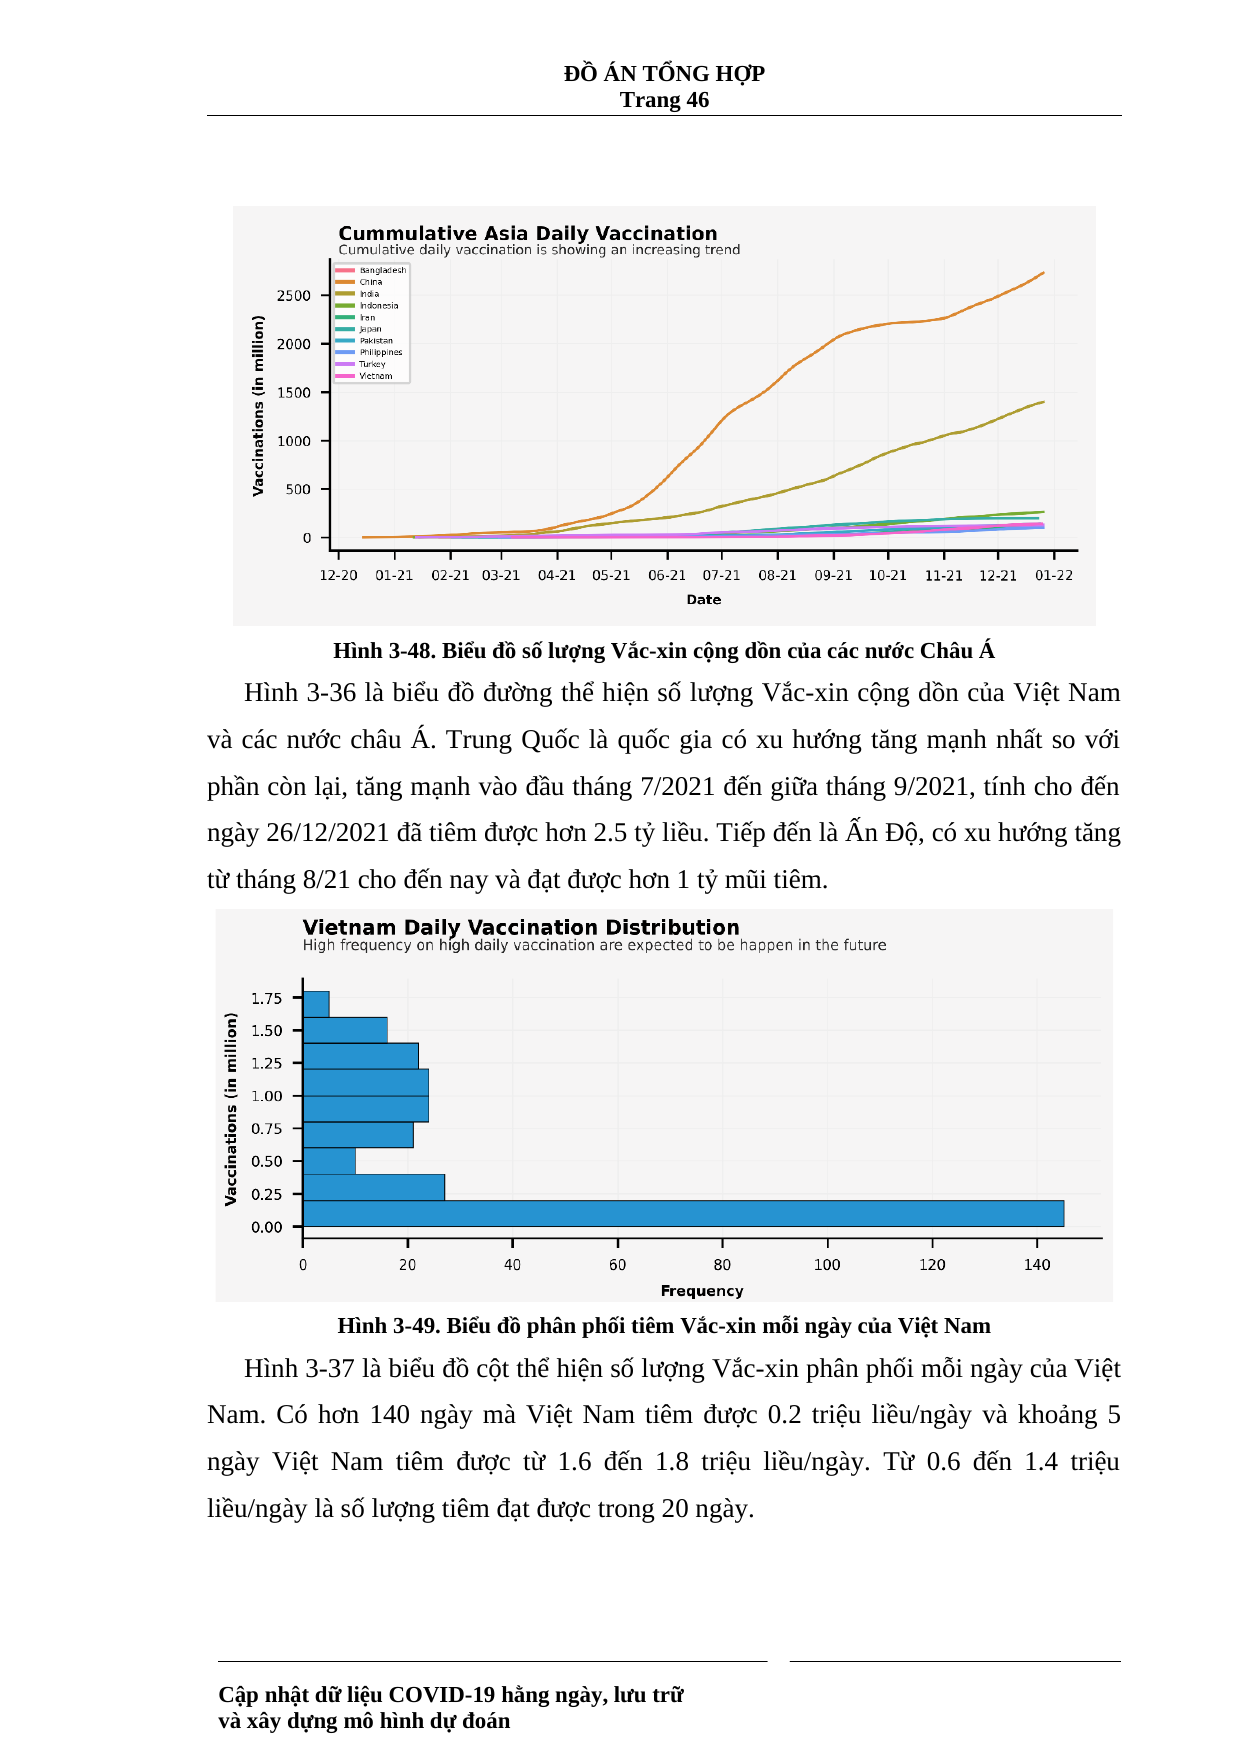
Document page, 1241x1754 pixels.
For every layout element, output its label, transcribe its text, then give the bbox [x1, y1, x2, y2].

text Hình 3-36 là biểu đồ đường thể hiện số lượng Vắc-xin cộng dồn của Việt Nam và các nước châu Á. Trung Quốc là quốc gia có xu hướng tăng mạnh nhất so với phần còn lại, tăng mạnh vào đầu tháng 7/2021 đến giữa tháng 9/2021, tính cho đến ngày 26/12/2021 đã tiêm được hơn 2.5 tỷ liều. Tiếp đến là Ấn Độ, có xu hướng tăng từ tháng 8/21 cho đến nay và đạt được hơn 1 tỷ mũi tiêm. [207, 676, 1122, 894]
text Hình 3-37 là biểu đồ cột thể hiện số lượng Vắc-xin phân phối mỗi ngày của Việt Nam. Có hơn 140 ngày mà Việt Nam tiêm được 0.2 triệu liều/ngày và khoảng 5 ngày Việt Nam tiêm được từ 1.6 đến 1.8 triệu liều/ngày. Từ 0.6 đến 1.4 triệu liều/ngày là số lượng tiêm đạt được trong 20 ngày. [207, 1352, 1122, 1523]
picture [233, 206, 1096, 626]
picture [215, 909, 1114, 1302]
